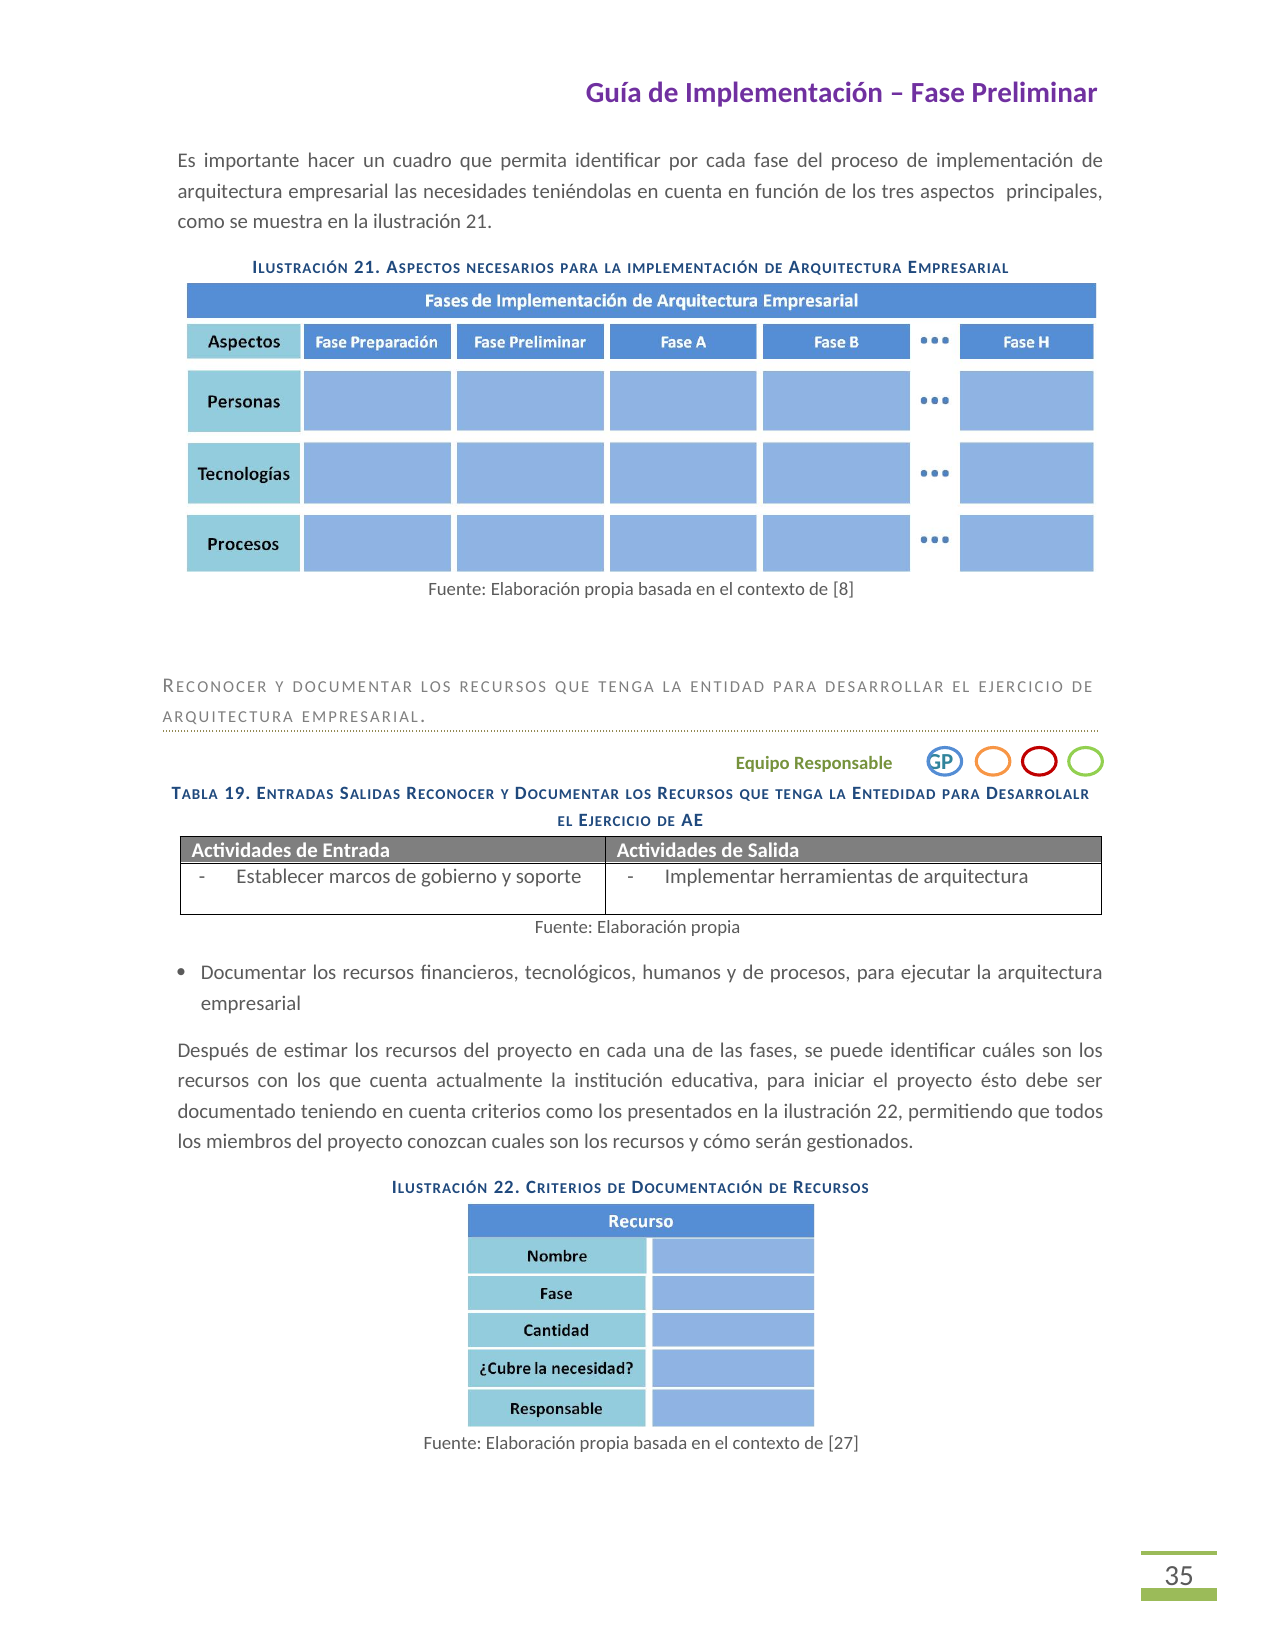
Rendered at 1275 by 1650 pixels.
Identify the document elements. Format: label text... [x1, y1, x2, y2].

list Documentar los recursos financieros, tecnológicos, humanos y de procesos, para ejecutar la arquitectura empresarial [177, 959, 1105, 1015]
table_header Actividades de Entrada [181, 837, 605, 862]
table_cell Establecer marcos de gobierno y soporte [181, 864, 605, 914]
text Equipo Responsable GP PN CT GC [162, 747, 936, 776]
text Ilustración 21. Aspectos necesarios para la implementación de Arquitectura Empresarial [162, 256, 1098, 278]
picture [467, 1202, 815, 1427]
table_header Actividades de Salida [606, 837, 1101, 862]
table_cell Implementar herramientas de arquitectura [606, 864, 1101, 914]
text Ilustración 22. Criterios de Documentación de Recursos [162, 1175, 1098, 1198]
picture [185, 283, 1097, 572]
text Después de estimar los recursos del proyecto en cada una de las fases, se puede identificar cuáles son los recursos con los que cuenta actualmente la institución educativa, para iniciar el proyecto ésto debe ser documentado teniendo en cuenta criterios como los presentados en la ilustración 22, permitiendo que todos los miembros del proyecto conozcan cuales son los recursos y cómo serán gestionados. [177, 1037, 1105, 1154]
text Tabla 19. Entradas Salidas Reconocer y Documentar los Recursos que tenga la Entedidad para Desarrolalr el Ejercicio de AE [162, 781, 1098, 831]
text Fuente: Elaboración propia [177, 915, 1098, 938]
text Es importante hacer un cuadro que permita identificar por cada fase del proceso de implementación de arquitectura empresarial las necesidades teniéndolas en cuenta en función de los tres aspectos principales, como se muestra en la ilustración 21. [177, 148, 1105, 234]
text Fuente: Elaboración propia basada en el contexto de [27] [177, 1431, 1105, 1454]
subtitle Reconocer y documentar los recursos que tenga la entidad para desarrollar el ejercicio de arquitectura empresarial. [162, 672, 1098, 732]
